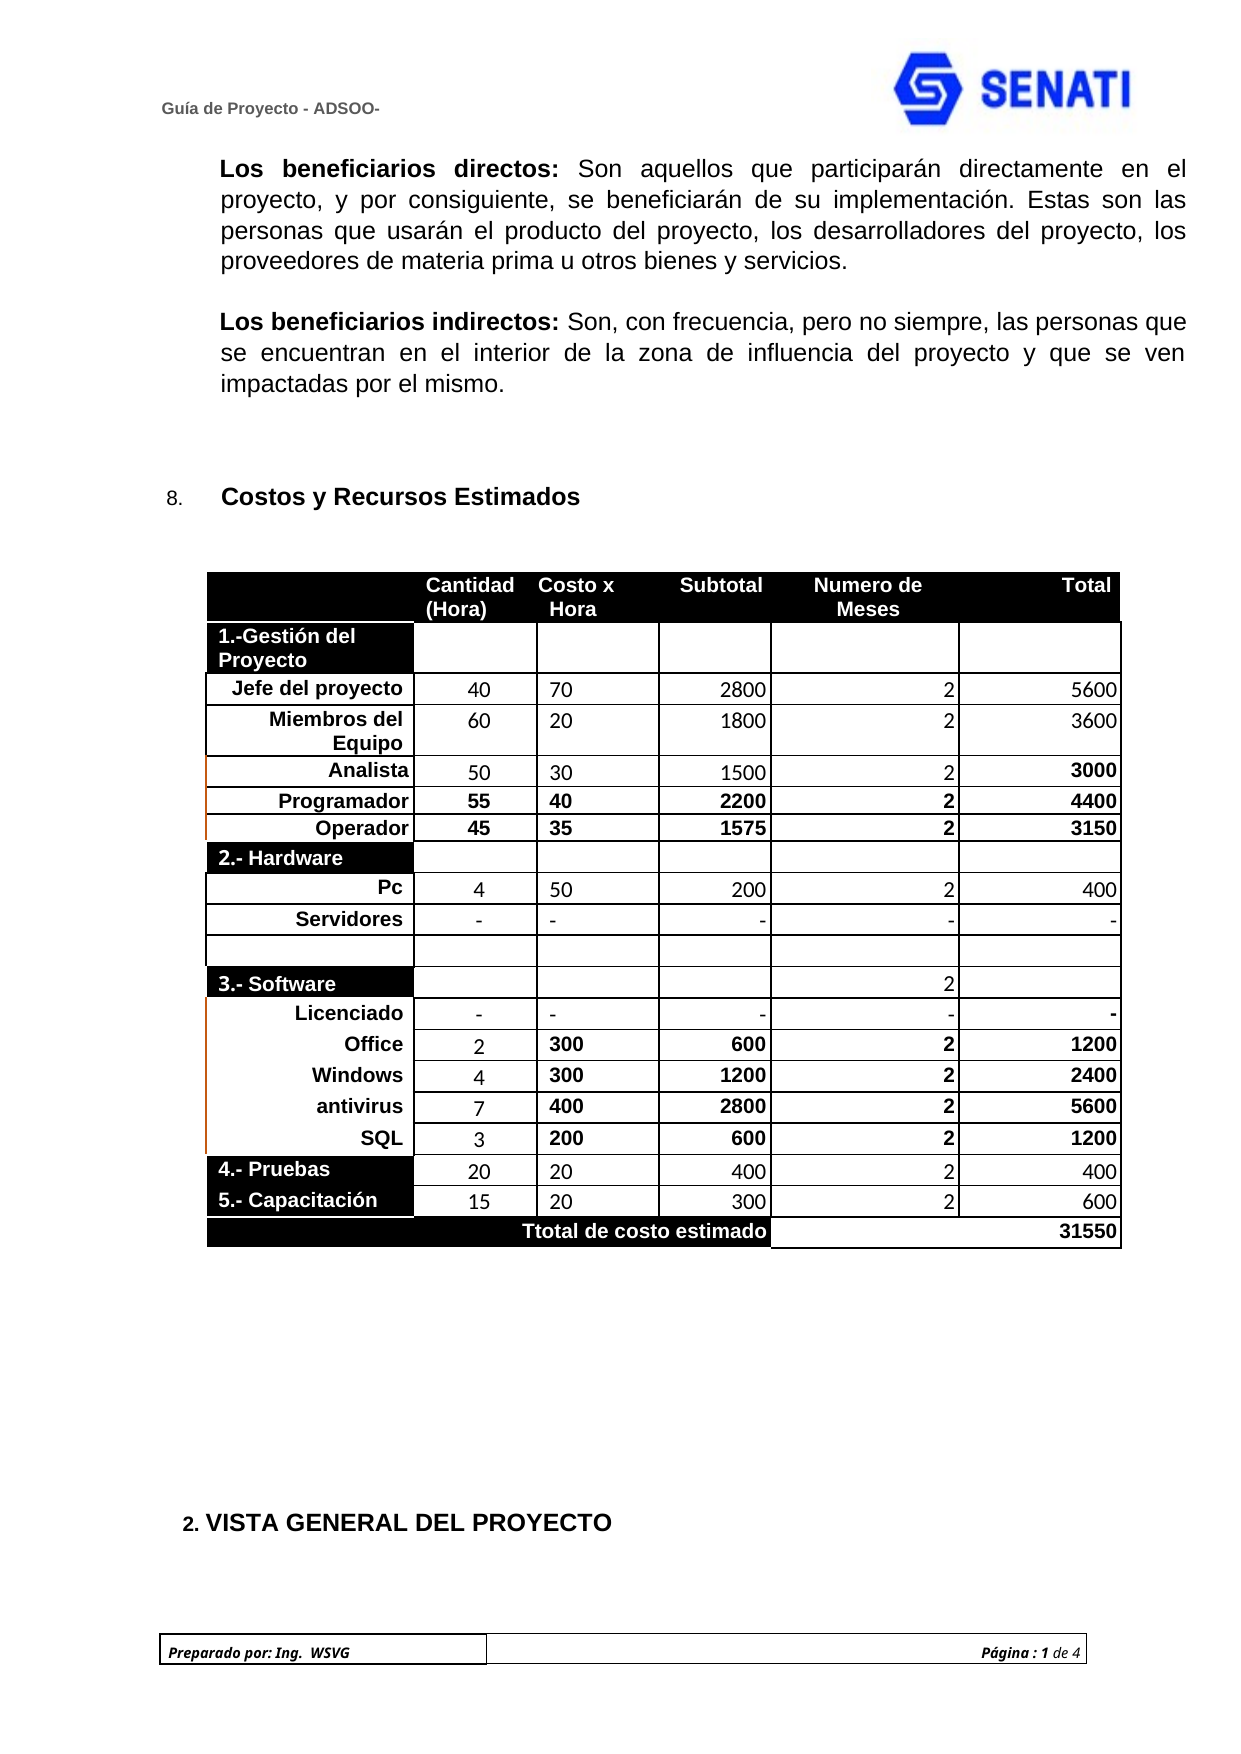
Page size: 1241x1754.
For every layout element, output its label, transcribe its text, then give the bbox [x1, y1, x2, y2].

table_header [207, 572, 414, 621]
table_cell 15 [414, 1186, 536, 1216]
table_cell [207, 936, 413, 966]
table_cell [538, 967, 658, 997]
table_header Cantidad (Hora) [414, 572, 537, 621]
table_cell 70 [538, 674, 658, 703]
table_cell [960, 967, 1120, 997]
table_cell [414, 842, 536, 872]
table_cell 2 [772, 1030, 958, 1060]
table_cell 3150 [960, 815, 1120, 840]
table_cell [538, 936, 658, 966]
table_cell 5.- Capacitación [207, 1186, 414, 1216]
table_cell 600 [660, 1124, 770, 1153]
table_cell 2 [772, 1124, 958, 1153]
table_cell - [772, 905, 958, 934]
table_cell [772, 842, 958, 872]
table_cell - [960, 999, 1120, 1028]
table_cell 300 [660, 1186, 770, 1216]
table_cell - [538, 905, 658, 934]
table_cell 400 [660, 1155, 770, 1185]
table_cell [960, 842, 1120, 872]
table_cell 40 [538, 787, 658, 813]
table_cell 2 [772, 1093, 958, 1122]
table_cell 2 [415, 1030, 536, 1060]
table_cell 200 [660, 873, 770, 903]
table_cell [772, 623, 958, 672]
table_cell 2 [772, 705, 958, 754]
table_cell 3600 [960, 705, 1120, 754]
table_cell 3.- Software [207, 968, 414, 997]
table_cell 400 [960, 873, 1120, 903]
table_cell [960, 936, 1120, 966]
table_cell 3 [415, 1124, 536, 1153]
table_cell [538, 842, 658, 872]
table_cell 1200 [960, 1124, 1120, 1153]
table_cell [772, 936, 958, 966]
table_cell 1.-Gestión del Proyecto [207, 623, 414, 672]
table_cell [960, 623, 1120, 672]
table_header Costo x Subtotal Hora [537, 572, 771, 621]
table_cell 2 [772, 967, 958, 997]
table_cell 60 [415, 705, 536, 754]
table_cell 20 [538, 705, 658, 754]
table_cell 20 [538, 1186, 658, 1216]
table_cell 400 [538, 1093, 658, 1122]
table_cell Miembros del Equipo [207, 706, 413, 754]
table_cell 3000 [960, 756, 1120, 786]
table_cell 50 [538, 873, 658, 903]
table_cell [771, 1218, 959, 1247]
table_cell - [538, 999, 658, 1028]
table_cell - [772, 999, 958, 1028]
table_cell Operador [207, 815, 413, 840]
table_cell [414, 967, 536, 997]
table_cell 2 [772, 674, 958, 703]
table_header Numero de Meses [771, 572, 959, 621]
table_cell 1800 [660, 705, 770, 754]
list Costos y Recursos Estimados [166, 482, 1186, 510]
table_cell - [415, 999, 536, 1028]
table_cell 40 [415, 674, 536, 703]
table_cell Licenciado [207, 999, 413, 1028]
table_cell 4 [415, 873, 536, 903]
table_cell 600 [660, 1030, 770, 1060]
table_cell 2 [772, 873, 958, 903]
table_cell 45 [415, 815, 536, 840]
picture [871, 38, 1151, 139]
table_cell Jefe del proyecto [207, 674, 413, 703]
table_cell [660, 842, 770, 872]
text Los beneficiarios indirectos: Son, con frecuencia, pero no siempre, las personas que se encuentran en el interior de la zona de influencia del proyecto y que se ven impactadas por el mismo. [219, 307, 1188, 398]
table_cell 55 [415, 787, 536, 813]
table_cell 1575 [660, 815, 770, 840]
table_cell 2 [772, 787, 958, 813]
table_cell 2800 [660, 1093, 770, 1122]
table_cell 2 [772, 756, 958, 786]
table_cell 1200 [960, 1030, 1120, 1060]
table_cell 7 [415, 1093, 536, 1122]
table_cell 2.- Hardware [207, 842, 414, 872]
table_cell Analista [207, 757, 413, 786]
table_cell [660, 967, 770, 997]
table_cell 4400 [960, 787, 1120, 813]
table_cell Windows [207, 1062, 413, 1091]
table_cell 2 [772, 1061, 958, 1091]
table_cell 4.- Pruebas [207, 1156, 414, 1185]
table_cell 1200 [660, 1061, 770, 1091]
table_cell 2800 [660, 674, 770, 703]
table_cell Programador [207, 788, 413, 813]
table_cell 4 [415, 1061, 536, 1091]
table_cell 20 [538, 1155, 658, 1185]
table_cell 5600 [960, 674, 1120, 703]
table_cell total de costo estimado [537, 1218, 771, 1247]
table_cell 2200 [660, 787, 770, 813]
table_cell [660, 936, 770, 966]
list VISTA GENERAL DEL PROYECTO [182, 1508, 1186, 1536]
table_cell - [415, 905, 536, 934]
table_cell 300 [538, 1030, 658, 1060]
table_cell antivirus [207, 1093, 413, 1122]
table_cell 35 [538, 815, 658, 840]
table_cell Pc [207, 874, 413, 903]
table_cell 2 [772, 1155, 958, 1185]
table_cell 5600 [960, 1093, 1120, 1122]
table_cell 2 [772, 815, 958, 840]
table_cell 600 [960, 1186, 1120, 1216]
table_cell [414, 623, 536, 672]
table_cell SQL [207, 1124, 413, 1153]
table_cell 2400 [960, 1061, 1120, 1091]
table_cell - [960, 905, 1120, 934]
table_cell Office [207, 1031, 413, 1060]
table_cell Servidores [207, 905, 413, 934]
table_cell 50 [415, 756, 536, 786]
table_cell [538, 623, 658, 672]
table_cell T [414, 1218, 537, 1247]
table_cell [207, 1218, 414, 1247]
table_cell 2 [772, 1186, 958, 1216]
table_cell 1500 [660, 756, 770, 786]
table_cell 400 [960, 1155, 1120, 1185]
table_cell [660, 623, 770, 672]
table_cell 300 [538, 1061, 658, 1091]
table_cell 30 [538, 756, 658, 786]
table_cell - [660, 905, 770, 934]
table_cell [415, 936, 536, 966]
table_header Total [959, 572, 1120, 621]
table_cell 20 [414, 1155, 536, 1185]
table_cell 200 [538, 1124, 658, 1153]
text Los beneficiarios directos: Son aquellos que participarán directamente en el proyecto, y por consiguiente, se beneficiarán de su implementación. Estas son las personas que usarán el producto del proyecto, los desarrolladores del proyecto, los proveedores de materia prima u otros bienes y servicios. [219, 154, 1188, 275]
table_cell 31550 [959, 1218, 1120, 1247]
table_cell - [660, 999, 770, 1028]
